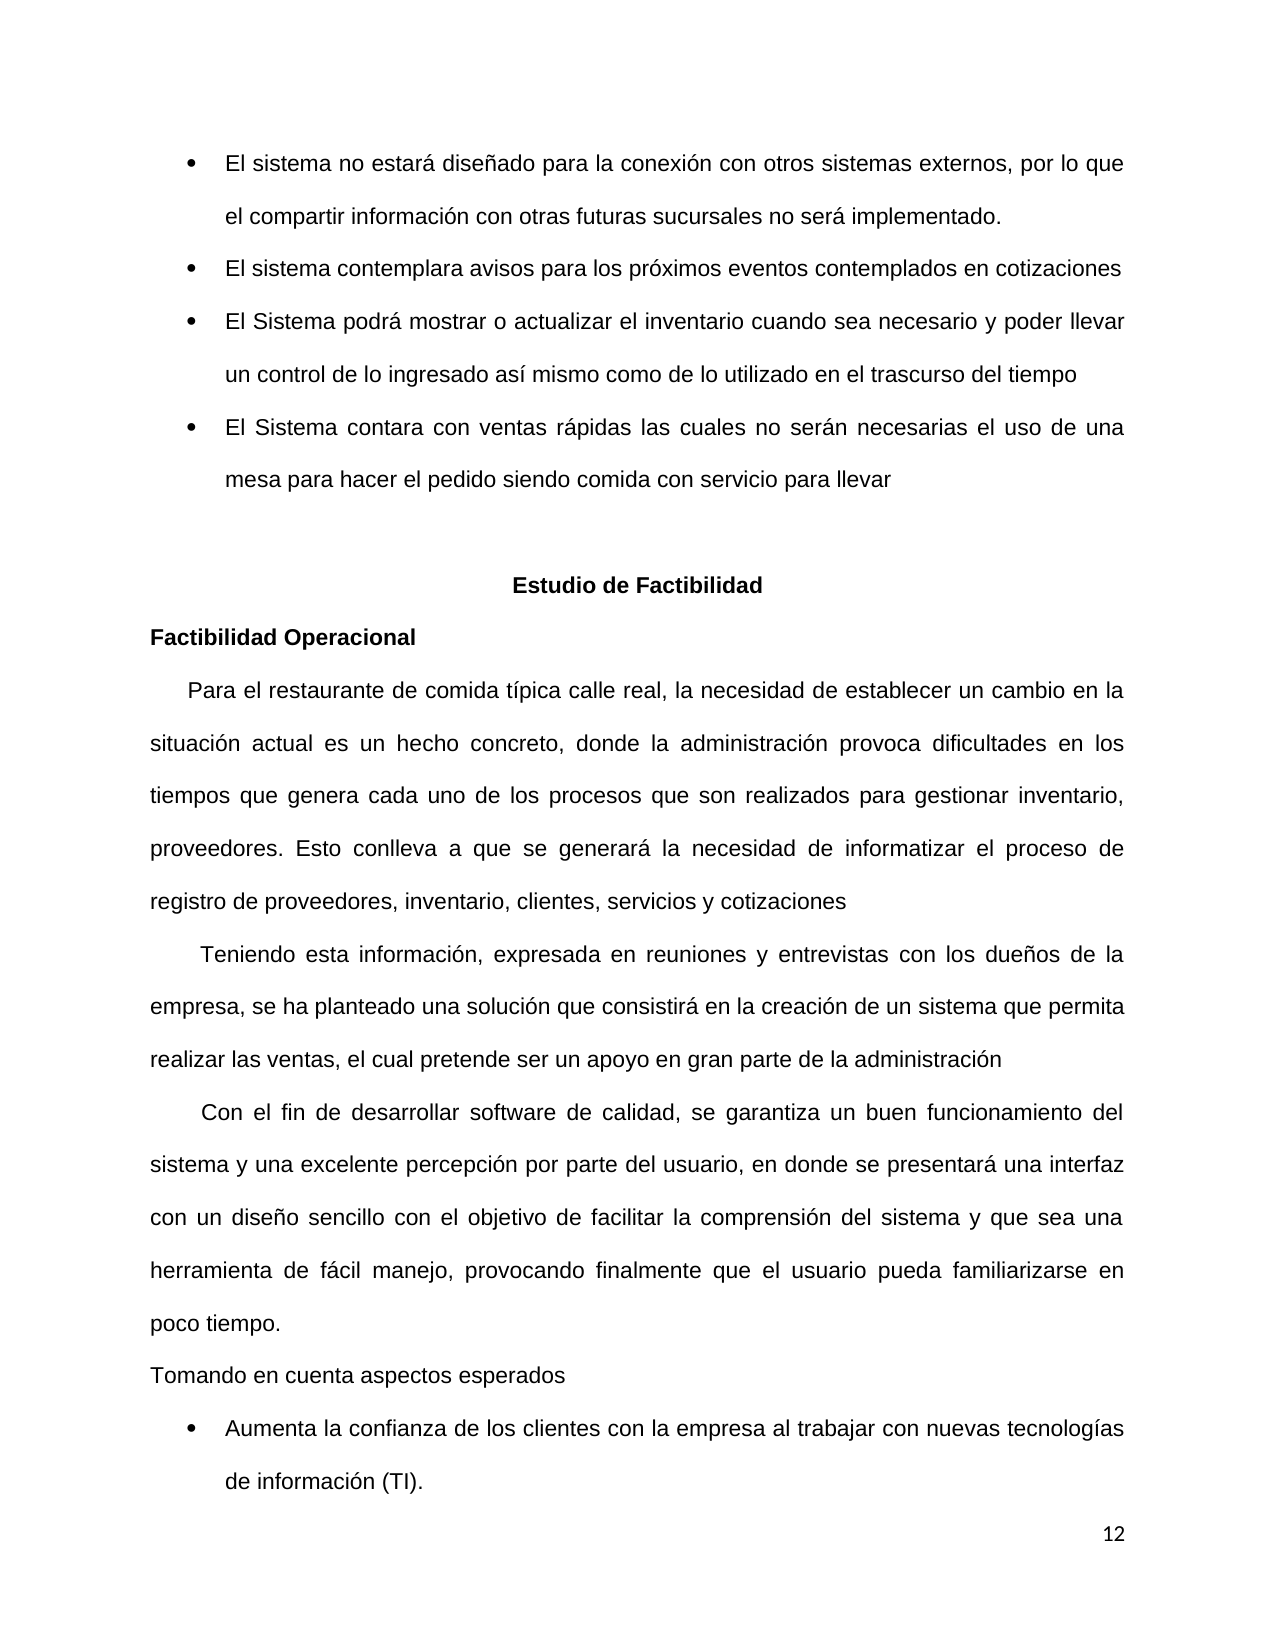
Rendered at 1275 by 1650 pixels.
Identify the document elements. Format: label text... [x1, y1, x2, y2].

text Tomando en cuenta aspectos esperados [150, 1362, 1125, 1389]
subtitle Factibilidad Operacional [150, 624, 1125, 651]
text Teniendo esta información, expresada en reuniones y entrevistas con los dueños de la empresa, se ha planteado una solución que consistirá en la creación de un sistema que permita realizar las ventas, el cual pretende ser un apoyo en gran parte de la administración [150, 941, 1125, 1072]
list Aumenta la confianza de los clientes con la empresa al trabajar con nuevas tecnologías de información (TI). [187, 1415, 1125, 1494]
text Para el restaurante de comida típica calle real, la necesidad de establecer un cambio en la situación actual es un hecho concreto, donde la administración provoca dificultades en los tiempos que genera cada uno de los procesos que son realizados para gestionar inventario, proveedores. Esto conlleva a que se generará la necesidad de informatizar el proceso de registro de proveedores, inventario, clientes, servicios y cotizaciones [150, 677, 1125, 914]
subtitle Estudio de Factibilidad [150, 572, 1125, 598]
list El Sistema contara con ventas rápidas las cuales no serán necesarias el uso de una mesa para hacer el pedido siendo comida con servicio para llevar [187, 413, 1125, 493]
text Con el fin de desarrollar software de calidad, se garantiza un buen funcionamiento del sistema y una excelente percepción por parte del usuario, en donde se presentará una interfaz con un diseño sencillo con el objetivo de facilitar la comprensión del sistema y que sea una herramienta de fácil manejo, provocando finalmente que el usuario pueda familiarizarse en poco tiempo. [150, 1099, 1125, 1336]
list El Sistema podrá mostrar o actualizar el inventario cuando sea necesario y poder llevar un control de lo ingresado así mismo como de lo utilizado en el trascurso del tiempo [187, 308, 1125, 387]
list El sistema contemplara avisos para los próximos eventos contemplados en cotizaciones [187, 255, 1125, 282]
list El sistema no estará diseñado para la conexión con otros sistemas externos, por lo que el compartir información con otras futuras sucursales no será implementado. [187, 150, 1125, 229]
